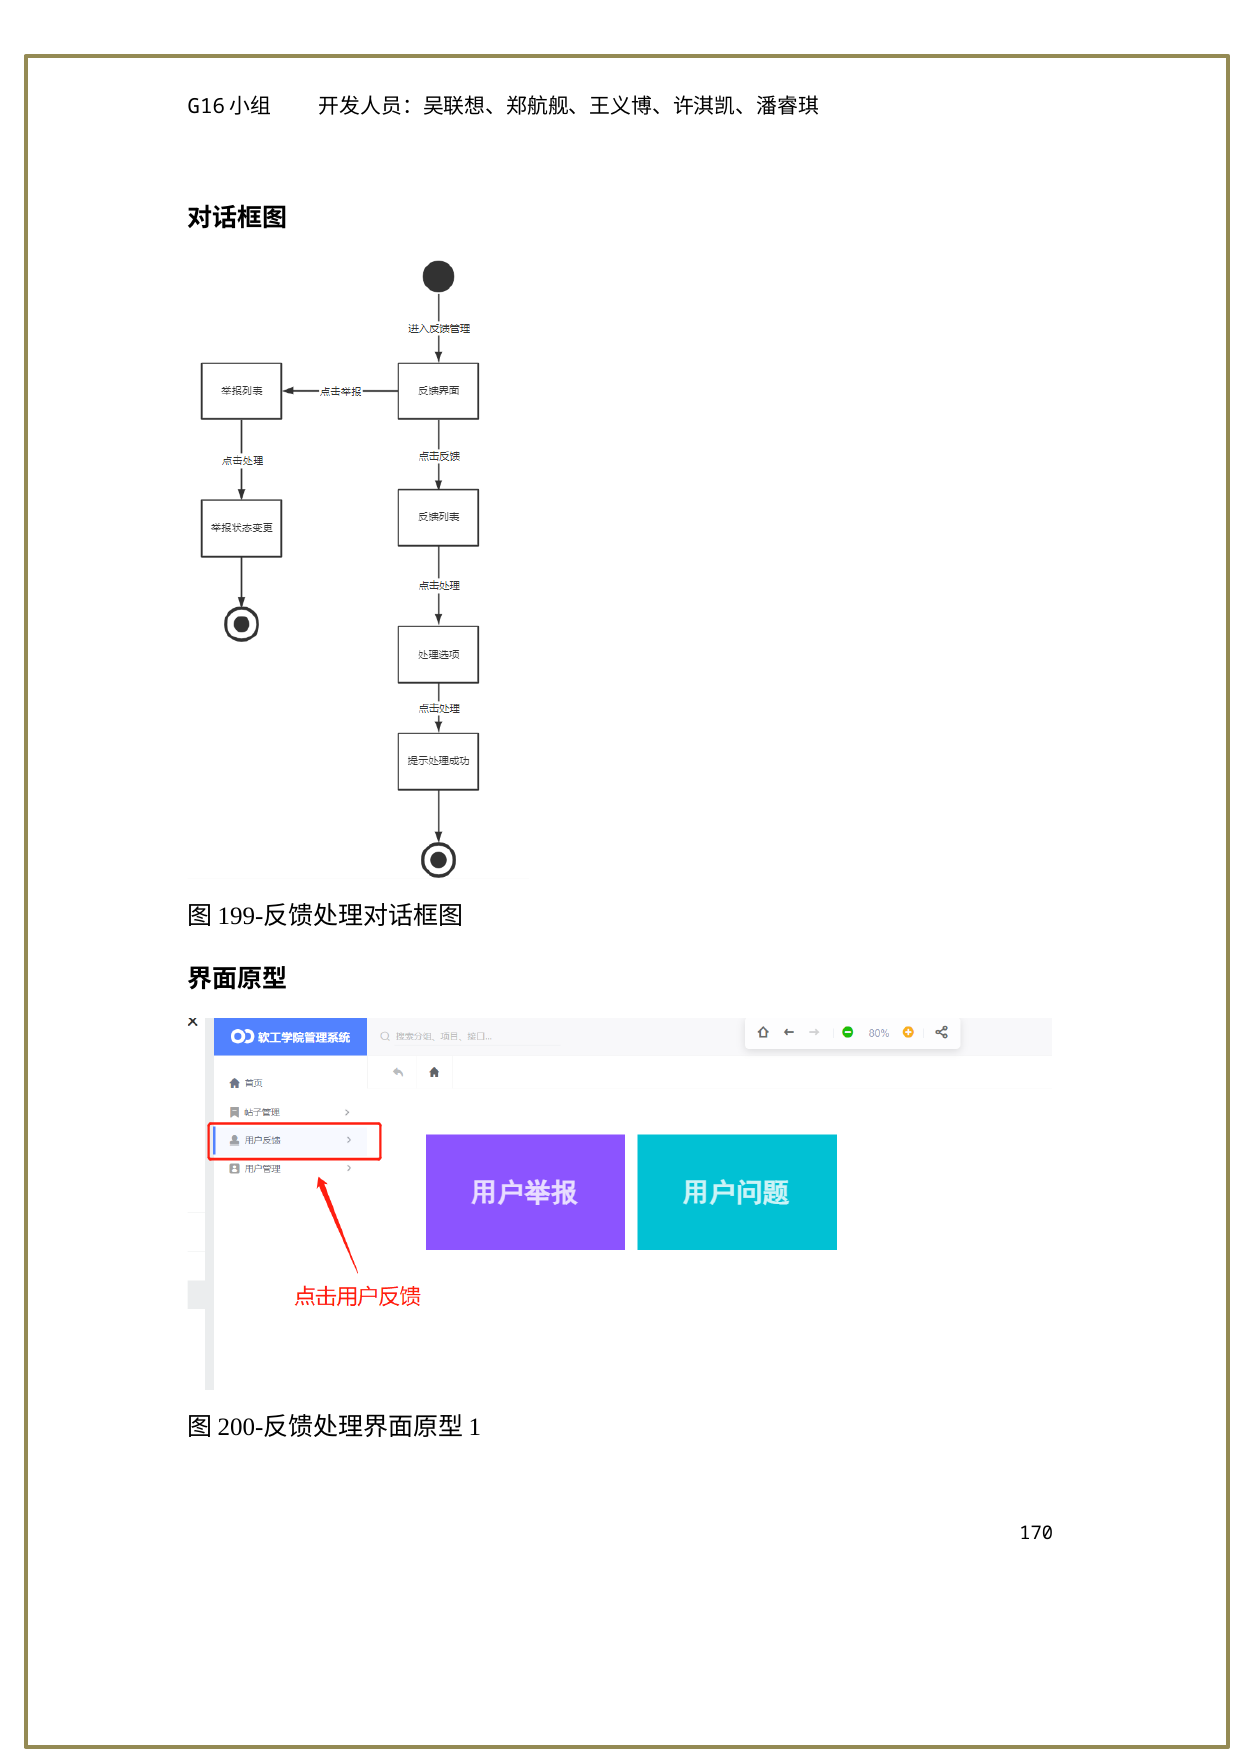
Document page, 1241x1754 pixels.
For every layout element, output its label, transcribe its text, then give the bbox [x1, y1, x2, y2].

subtitle 对话框图 [187, 197, 1053, 233]
text 图200-反馈处理界面原型1 [187, 1402, 1053, 1444]
picture [187, 257, 529, 879]
subtitle 界面原型 [187, 958, 1053, 994]
text 图199-反馈处理对话框图 [187, 891, 1053, 933]
picture [187, 1018, 1052, 1390]
